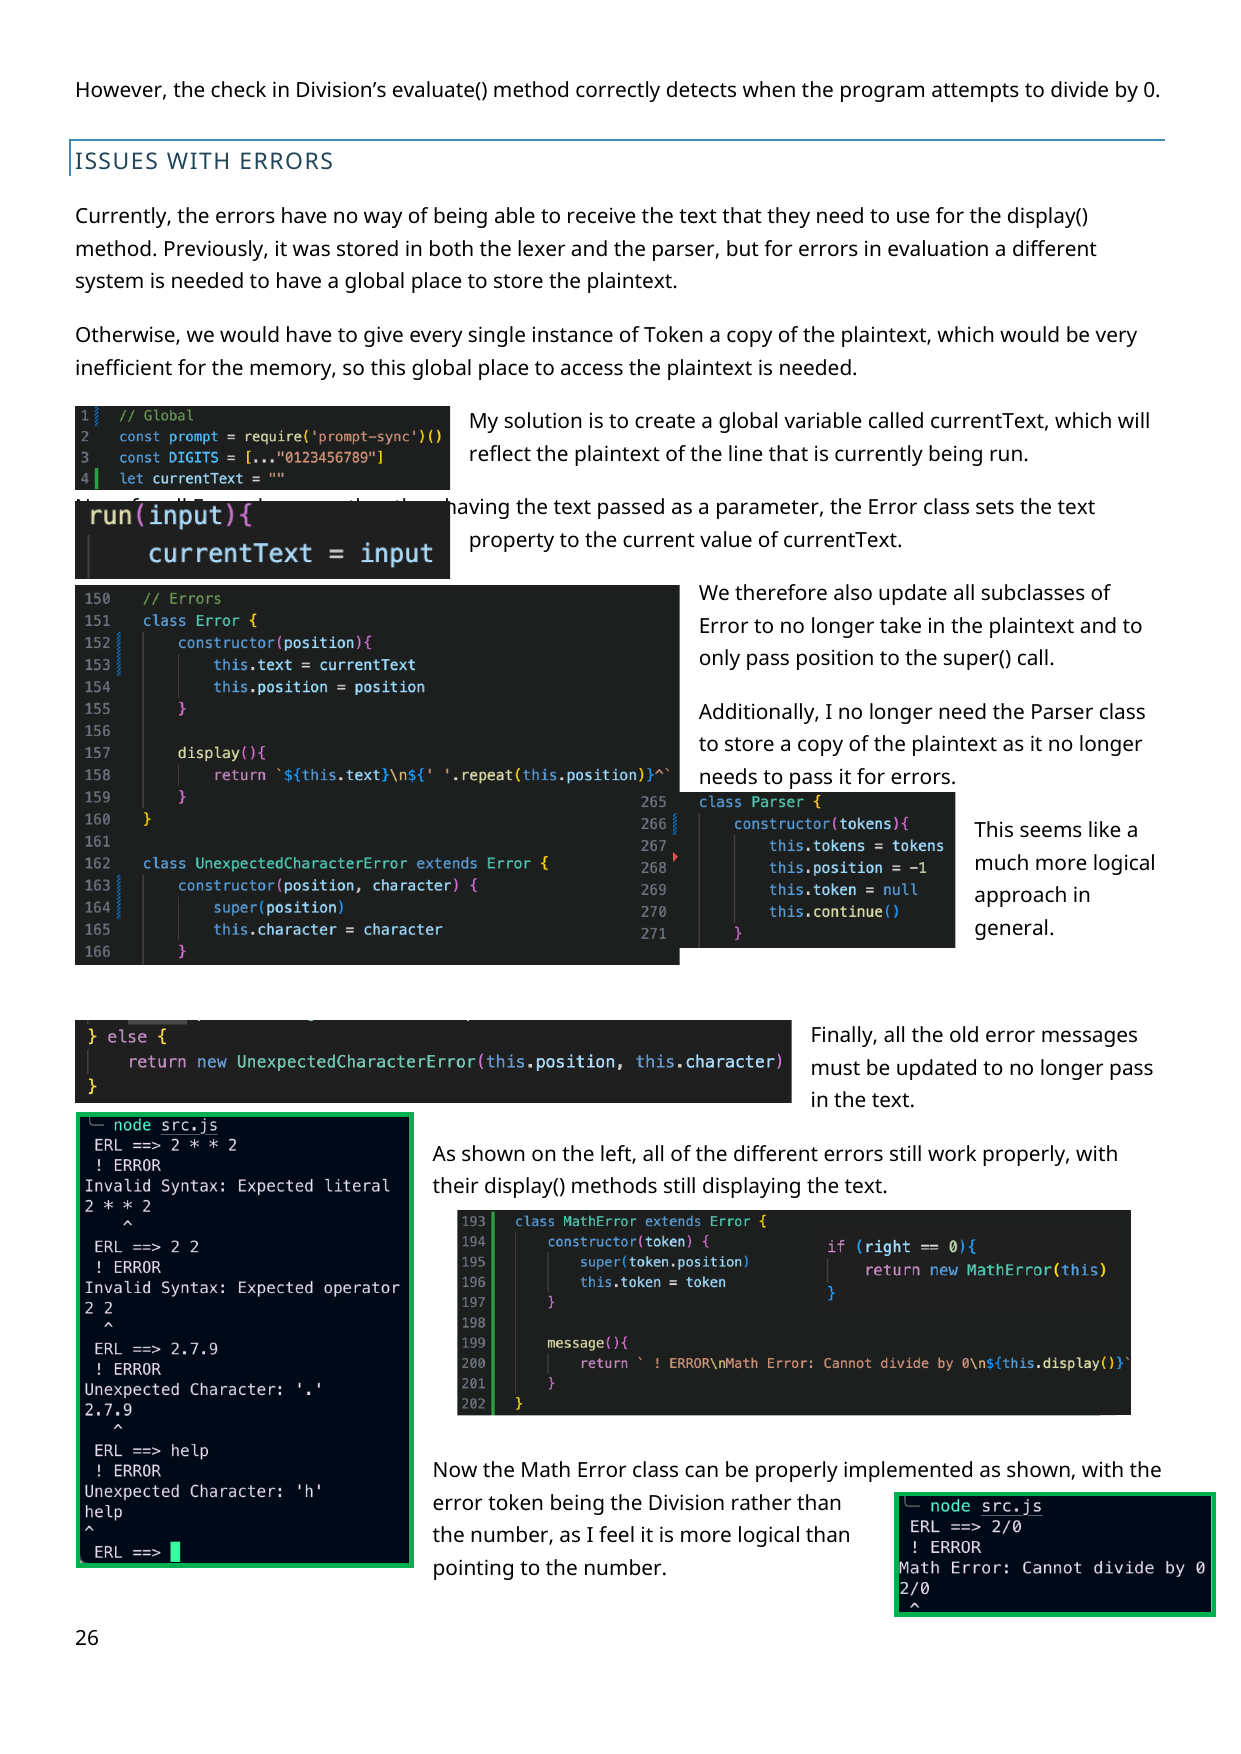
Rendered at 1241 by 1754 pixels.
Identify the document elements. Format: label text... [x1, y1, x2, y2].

text Currently, the errors have no way of being able to receive the text that they need to use for the display() method. Previously, it was stored in both the lexer and the parser, but for errors in evaluation a different system is needed to have a global place to store the plaintext. [75, 201, 1165, 295]
text Additionally, I no longer need the Parser class to store a copy of the plaintext as it no longer needs to pass it for errors. [680, 697, 1165, 790]
text This seems like a much more logical approach in general. [956, 815, 1165, 942]
text As shown on the left, all of the different errors still work properly, with their display() methods still displaying the text. [414, 1139, 1165, 1200]
text However, the check in Division’s evaluate() method correctly detects when the program attempts to divide by 0. [75, 75, 1165, 103]
picture [899, 1496, 1212, 1612]
text Now, for all Error classes, rather than having the text passed as a parameter, the Error class sets the text property to the current value of currentText. [75, 492, 1165, 553]
text We therefore also update all subclasses of Error to no longer take in the plaintext and to only pass position to the super() call. [75, 578, 1165, 672]
picture [80, 1117, 409, 1563]
subtitle issues with errors [71, 141, 1165, 176]
picture [75, 1020, 792, 1103]
text Otherwise, we would have to give every single instance of Token a copy of the plaintext, which would be very inefficient for the memory, so this global place to access the plaintext is needed. [75, 320, 1165, 381]
text My solution is to create a global variable called currentText, which will reflect the plaintext of the line that is currently being run. [451, 406, 1165, 467]
picture [75, 585, 956, 965]
picture [75, 501, 451, 579]
picture [75, 406, 451, 490]
picture [456, 1210, 1132, 1416]
